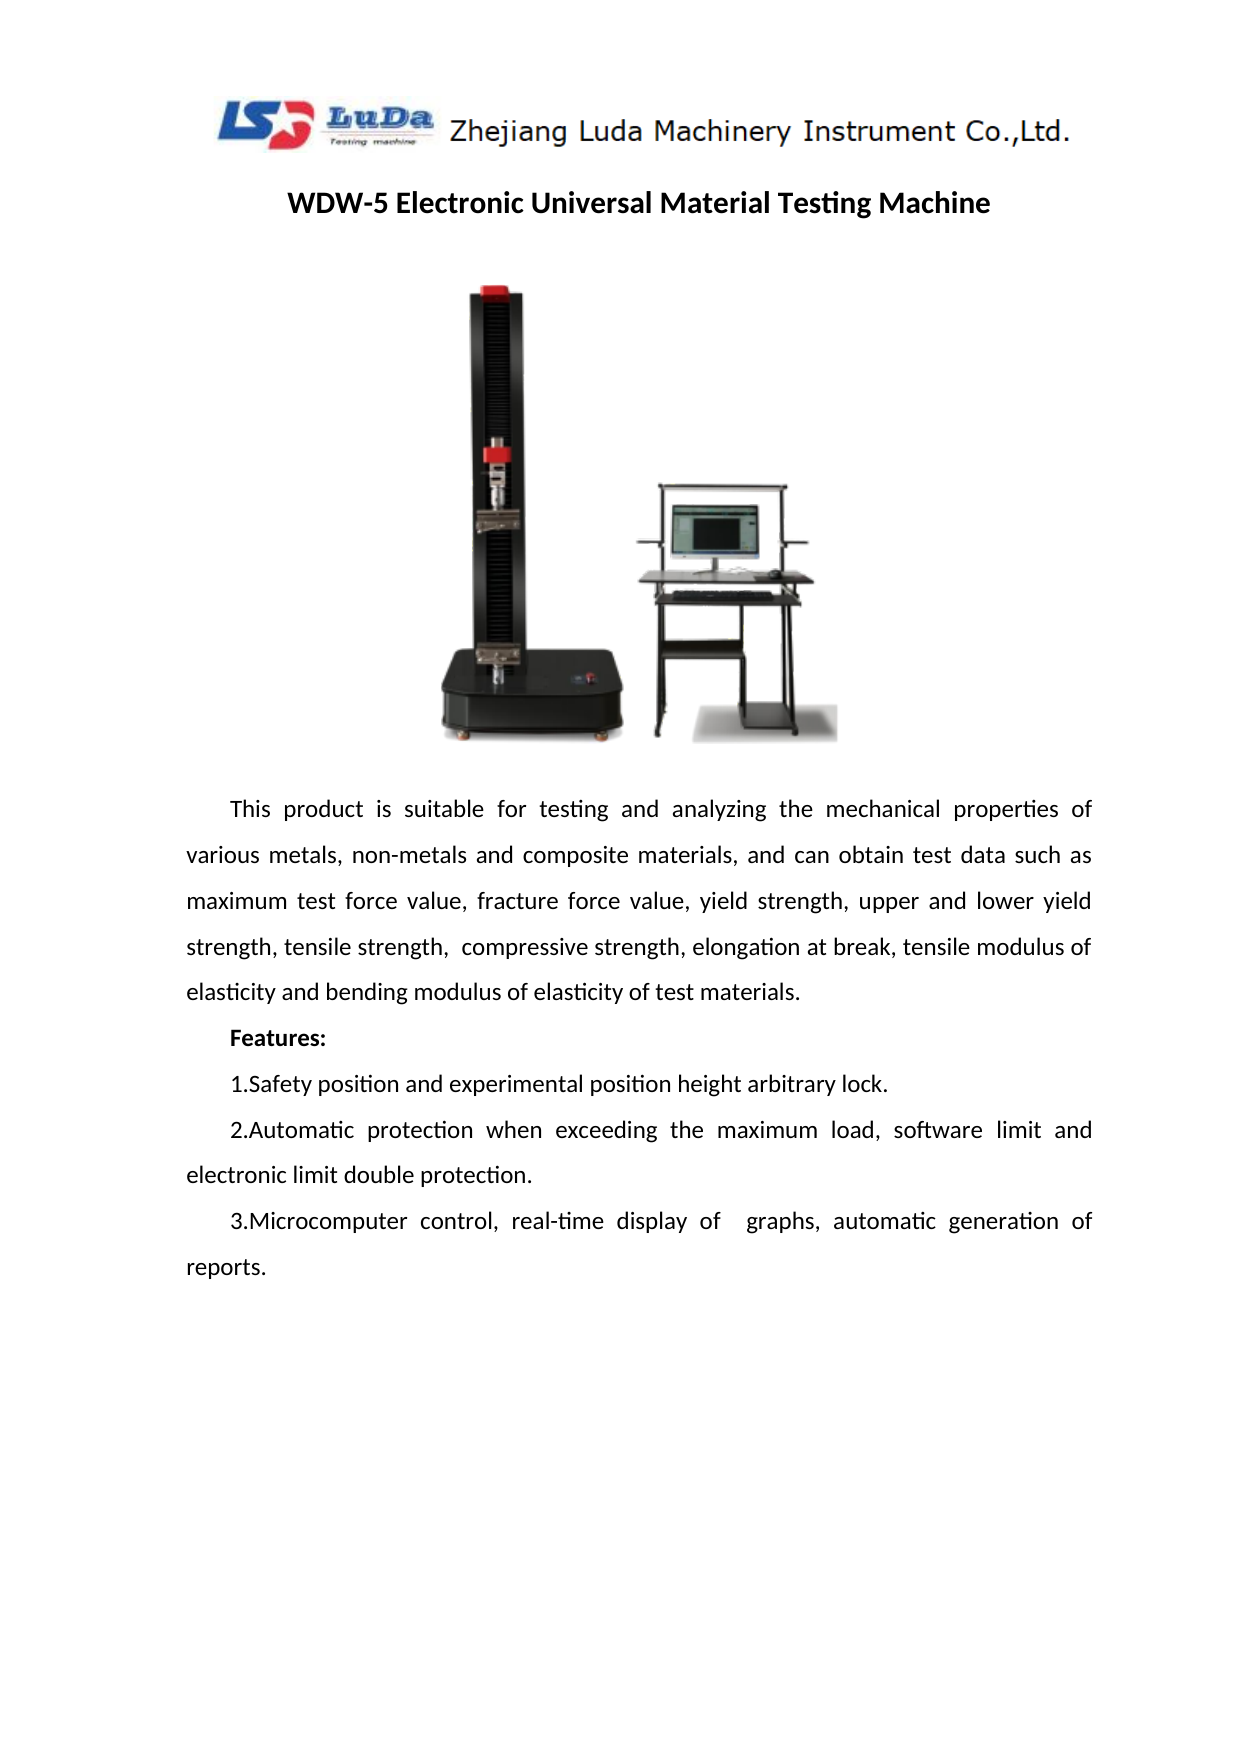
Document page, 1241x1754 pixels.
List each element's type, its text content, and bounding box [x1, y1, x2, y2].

text Features: [186, 1022, 1093, 1053]
text 2.Automatic protection when exceeding the maximum load, software limit and electronic limit double protection. [186, 1114, 1093, 1190]
text 1.Safety position and experimental position height arbitrary lock. [186, 1068, 1093, 1098]
picture [213, 96, 1082, 164]
text WDW-5 Electronic Universal Material Testing Machine [186, 183, 1093, 221]
text 3.Microcomputer control, real-time display of graphs, automatic generation of reports. [186, 1205, 1093, 1281]
text This product is suitable for testing and analyzing the mechanical properties of various metals, non-metals and composite materials, and can obtain test data such as maximum test force value, fracture force value, yield strength, upper and lower yield strength, tensile strength, compressive strength, elongation at break, tensile modulus of elasticity and bending modulus of elasticity of test materials. [186, 794, 1093, 1007]
picture [440, 284, 839, 744]
